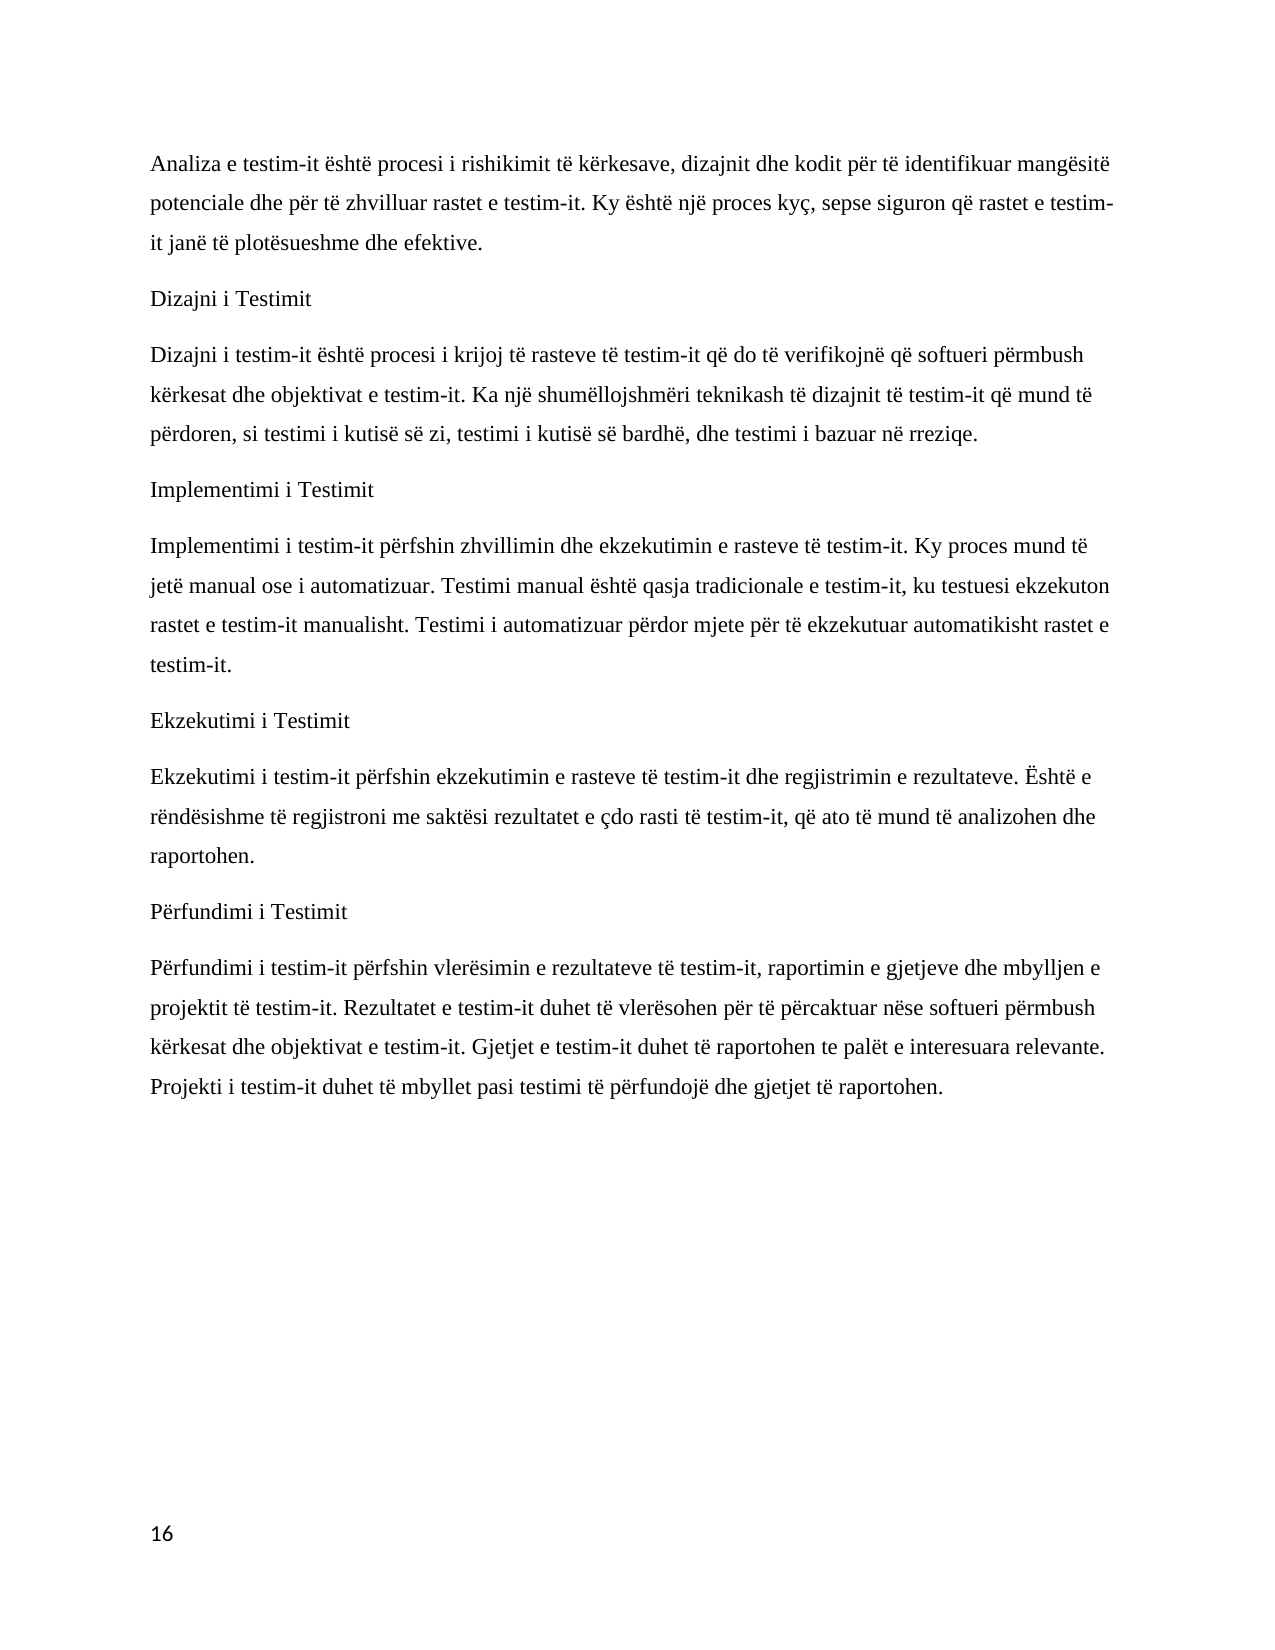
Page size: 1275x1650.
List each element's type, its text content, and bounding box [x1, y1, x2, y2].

text Përfundimi i testim-it përfshin vlerësimin e rezultateve të testim-it, raportimin e gjetjeve dhe mbylljen e projektit të testim-it. Rezultatet e testim-it duhet të vlerësohen për të përcaktuar nëse softueri përmbush kërkesat dhe objektivat e testim-it. Gjetjet e testim-it duhet të raportohen te palët e interesuara relevante. Projekti i testim-it duhet të mbyllet pasi testimi të përfundojë dhe gjetjet të raportohen. [150, 954, 1125, 1099]
text Implementimi i Testimit [150, 476, 1125, 503]
text Dizajni i Testimit [150, 285, 1125, 311]
text Ekzekutimi i Testimit [150, 707, 1125, 733]
text Ekzekutimi i testim-it përfshin ekzekutimin e rasteve të testim-it dhe regjistrimin e rezultateve. Është e rëndësishme të regjistroni me saktësi rezultatet e çdo rasti të testim-it, që ato të mund të analizohen dhe raportohen. [150, 763, 1125, 868]
text Analiza e testim-it është procesi i rishikimit të kërkesave, dizajnit dhe kodit për të identifikuar mangësitë potenciale dhe për të zhvilluar rastet e testim-it. Ky është një proces kyç, sepse siguron që rastet e testim-it janë të plotësueshme dhe efektive. [150, 150, 1125, 255]
text Implementimi i testim-it përfshin zhvillimin dhe ekzekutimin e rasteve të testim-it. Ky proces mund të jetë manual ose i automatizuar. Testimi manual është qasja tradicionale e testim-it, ku testuesi ekzekuton rastet e testim-it manualisht. Testimi i automatizuar përdor mjete për të ekzekutuar automatikisht rastet e testim-it. [150, 532, 1125, 677]
text Dizajni i testim-it është procesi i krijoj të rasteve të testim-it që do të verifikojnë që softueri përmbush kërkesat dhe objektivat e testim-it. Ka një shumëllojshmëri teknikash të dizajnit të testim-it që mund të përdoren, si testimi i kutisë së zi, testimi i kutisë së bardhë, dhe testimi i bazuar në rreziqe. [150, 341, 1125, 447]
text Përfundimi i Testimit [150, 898, 1125, 925]
